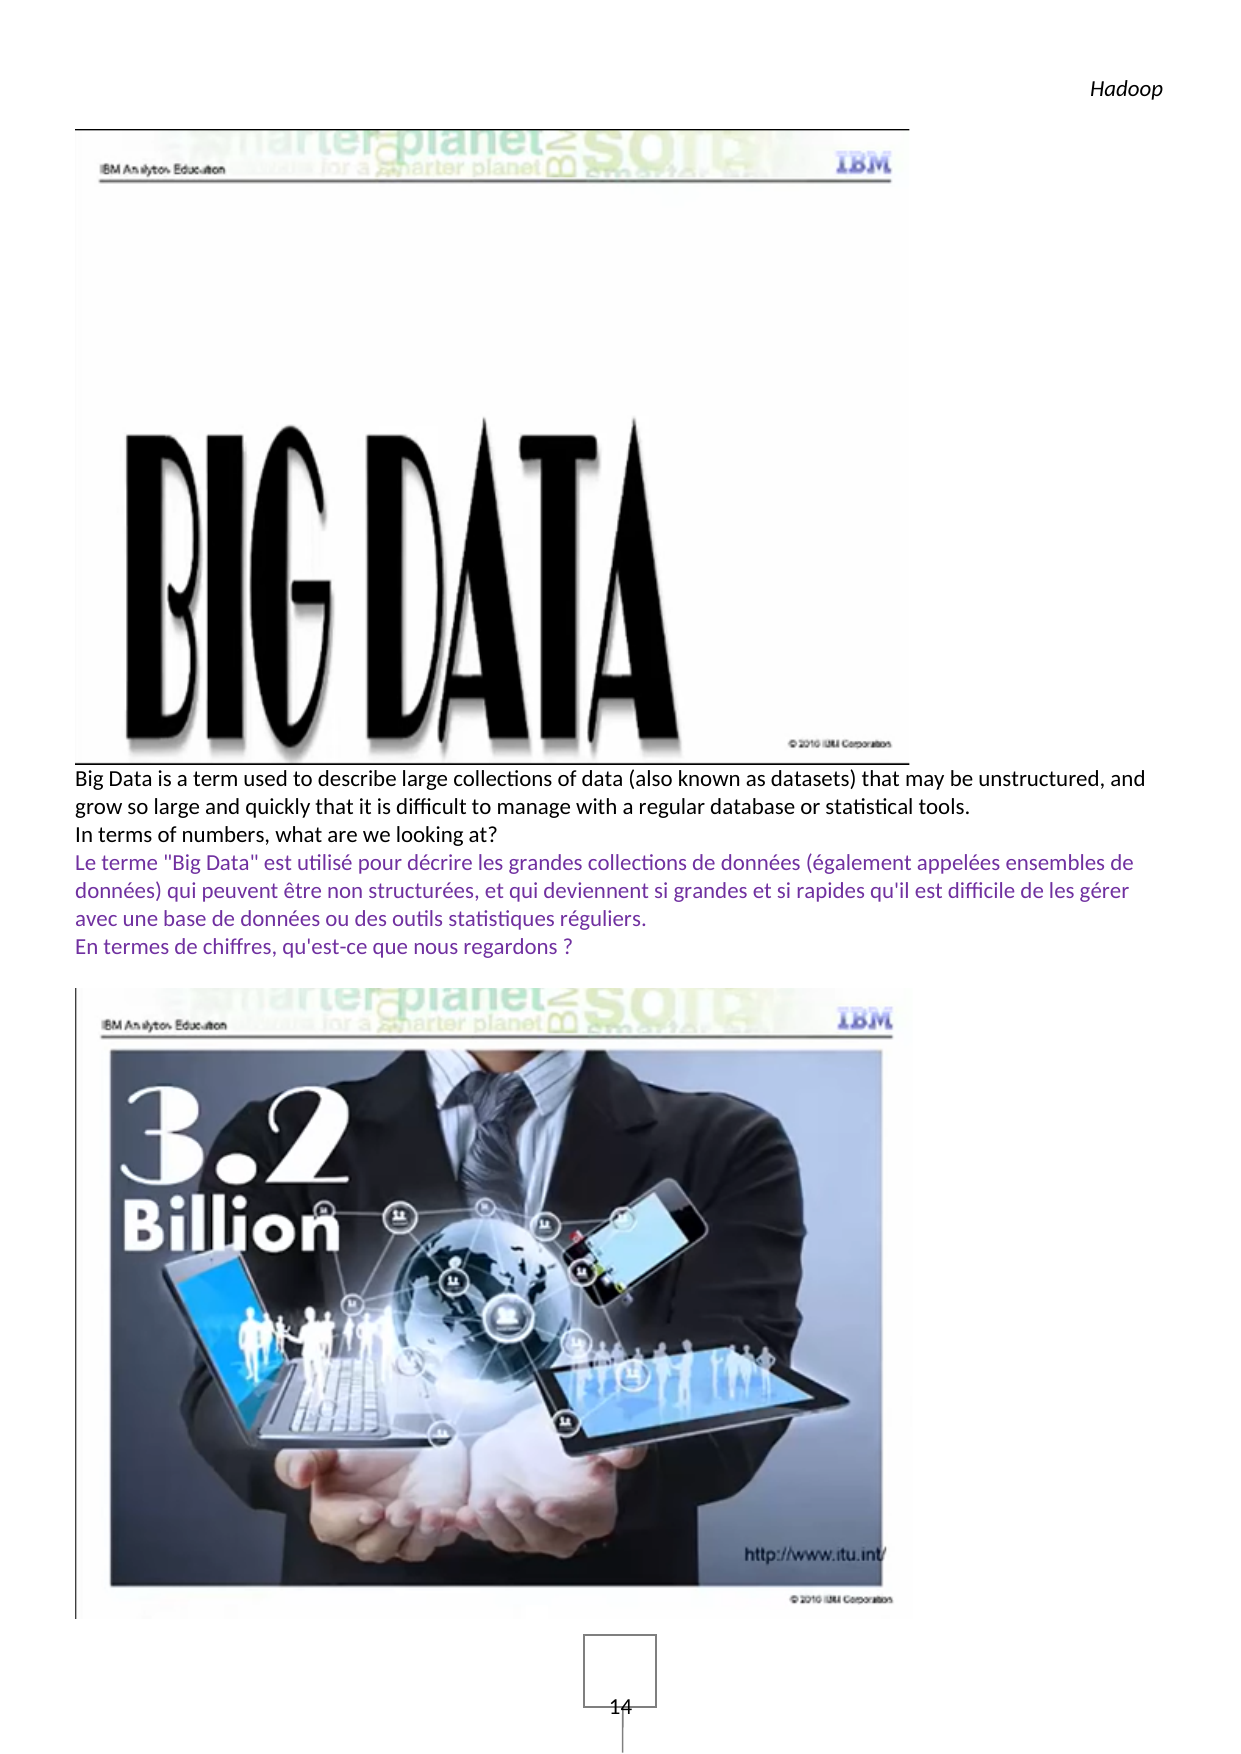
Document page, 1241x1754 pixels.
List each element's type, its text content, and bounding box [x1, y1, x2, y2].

text Le terme "Big Data" est utilisé pour décrire les grandes collections de données (également appelées ensembles de données) qui peuvent être non structurées, et qui deviennent si grandes et si rapides qu'il est difficile de les gérer avec une base de données ou des outils statistiques réguliers. [75, 848, 1165, 932]
text En termes de chiffres, qu'est-ce que nous regardons ? [75, 932, 1165, 960]
picture [75, 988, 913, 1619]
text In terms of numbers, what are we looking at? [75, 820, 1165, 848]
picture [75, 129, 910, 765]
text Big Data is a term used to describe large collections of data (also known as datasets) that may be unstructured, and grow so large and quickly that it is difficult to manage with a regular database or statistical tools. [75, 764, 1165, 820]
